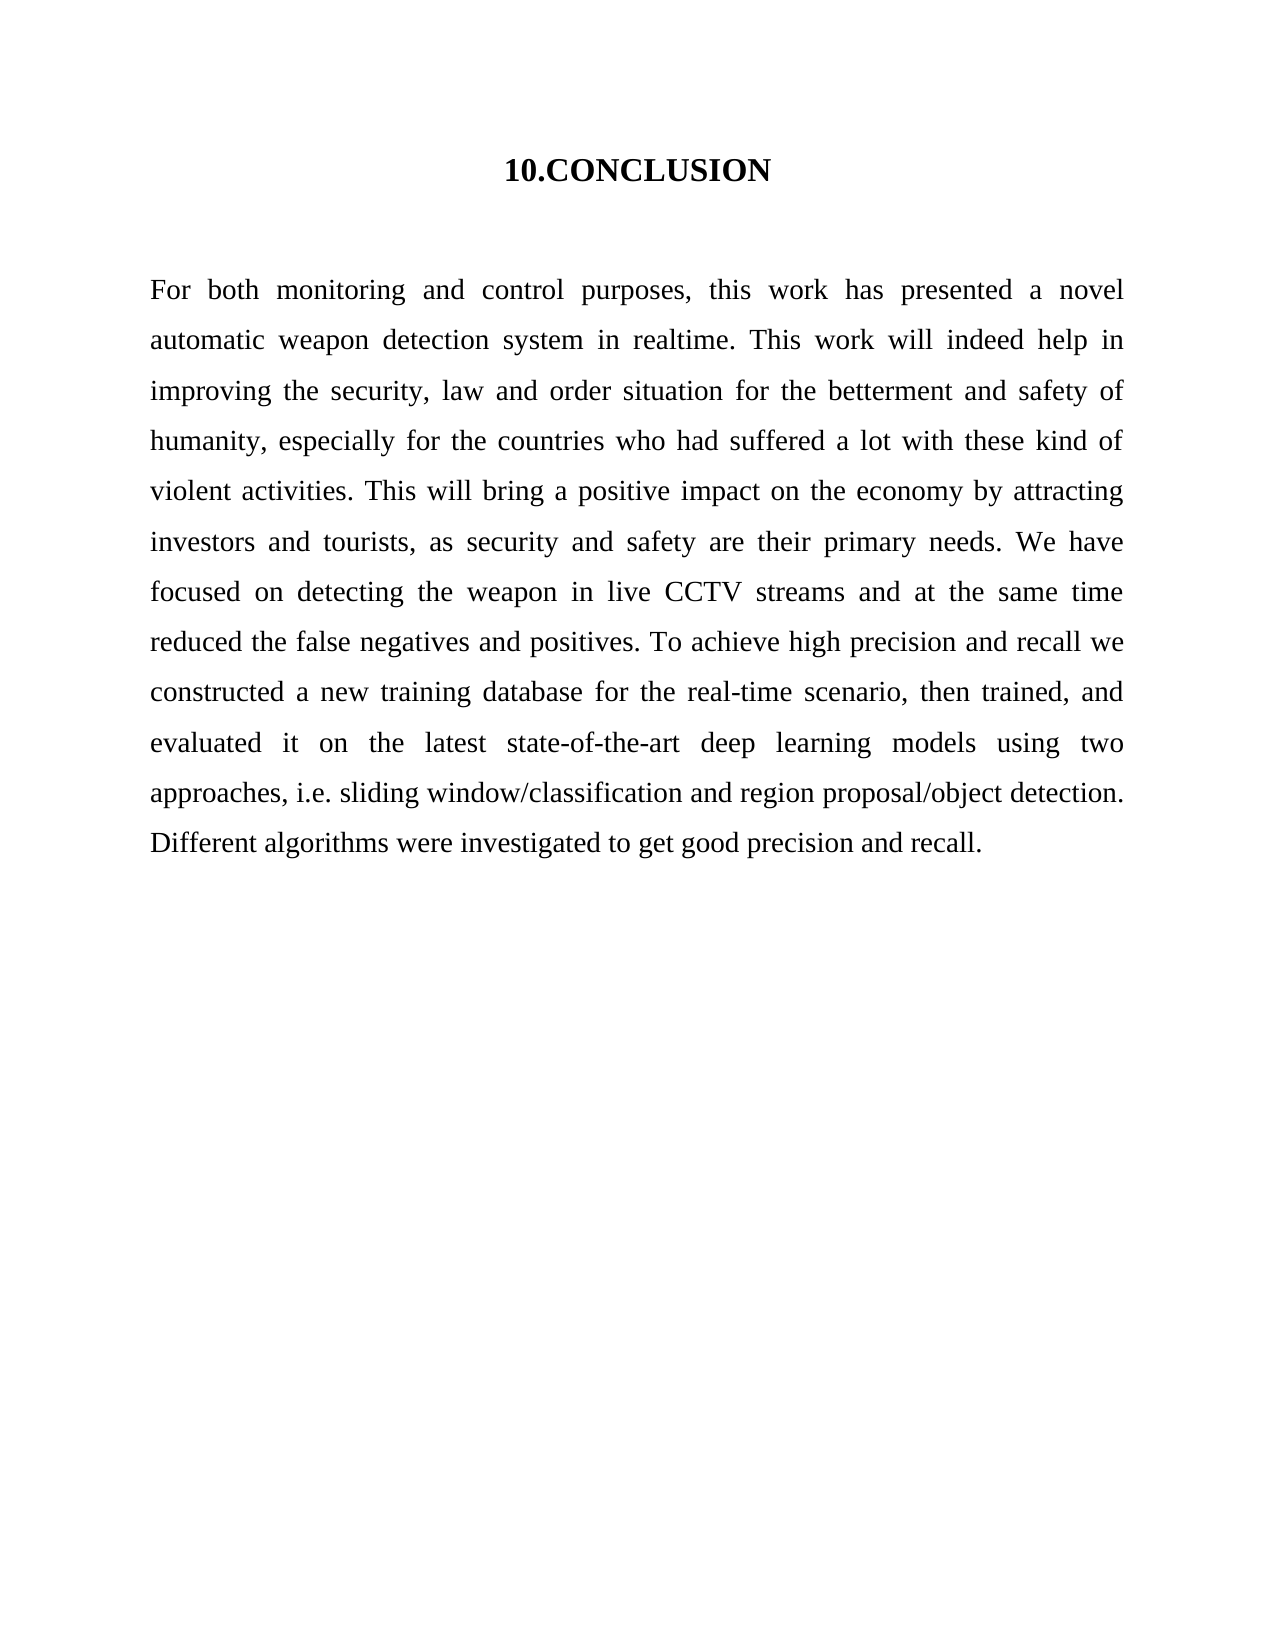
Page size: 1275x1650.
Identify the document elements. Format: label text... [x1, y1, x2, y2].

text For both monitoring and control purposes, this work has presented a novel automatic weapon detection system in realtime. This work will indeed help in improving the security, law and order situation for the betterment and safety of humanity, especially for the countries who had suffered a lot with these kind of violent activities. This will bring a positive impact on the economy by attracting investors and tourists, as security and safety are their primary needs. We have focused on detecting the weapon in live CCTV streams and at the same time reduced the false negatives and positives. To achieve high precision and recall we constructed a new training database for the real-time scenario, then trained, and evaluated it on the latest state-of-the-art deep learning models using two approaches, i.e. sliding window/classification and region proposal/object detection. Different algorithms were investigated to get good precision and recall. [150, 272, 1125, 859]
text 10.CONCLUSION [150, 150, 1125, 188]
